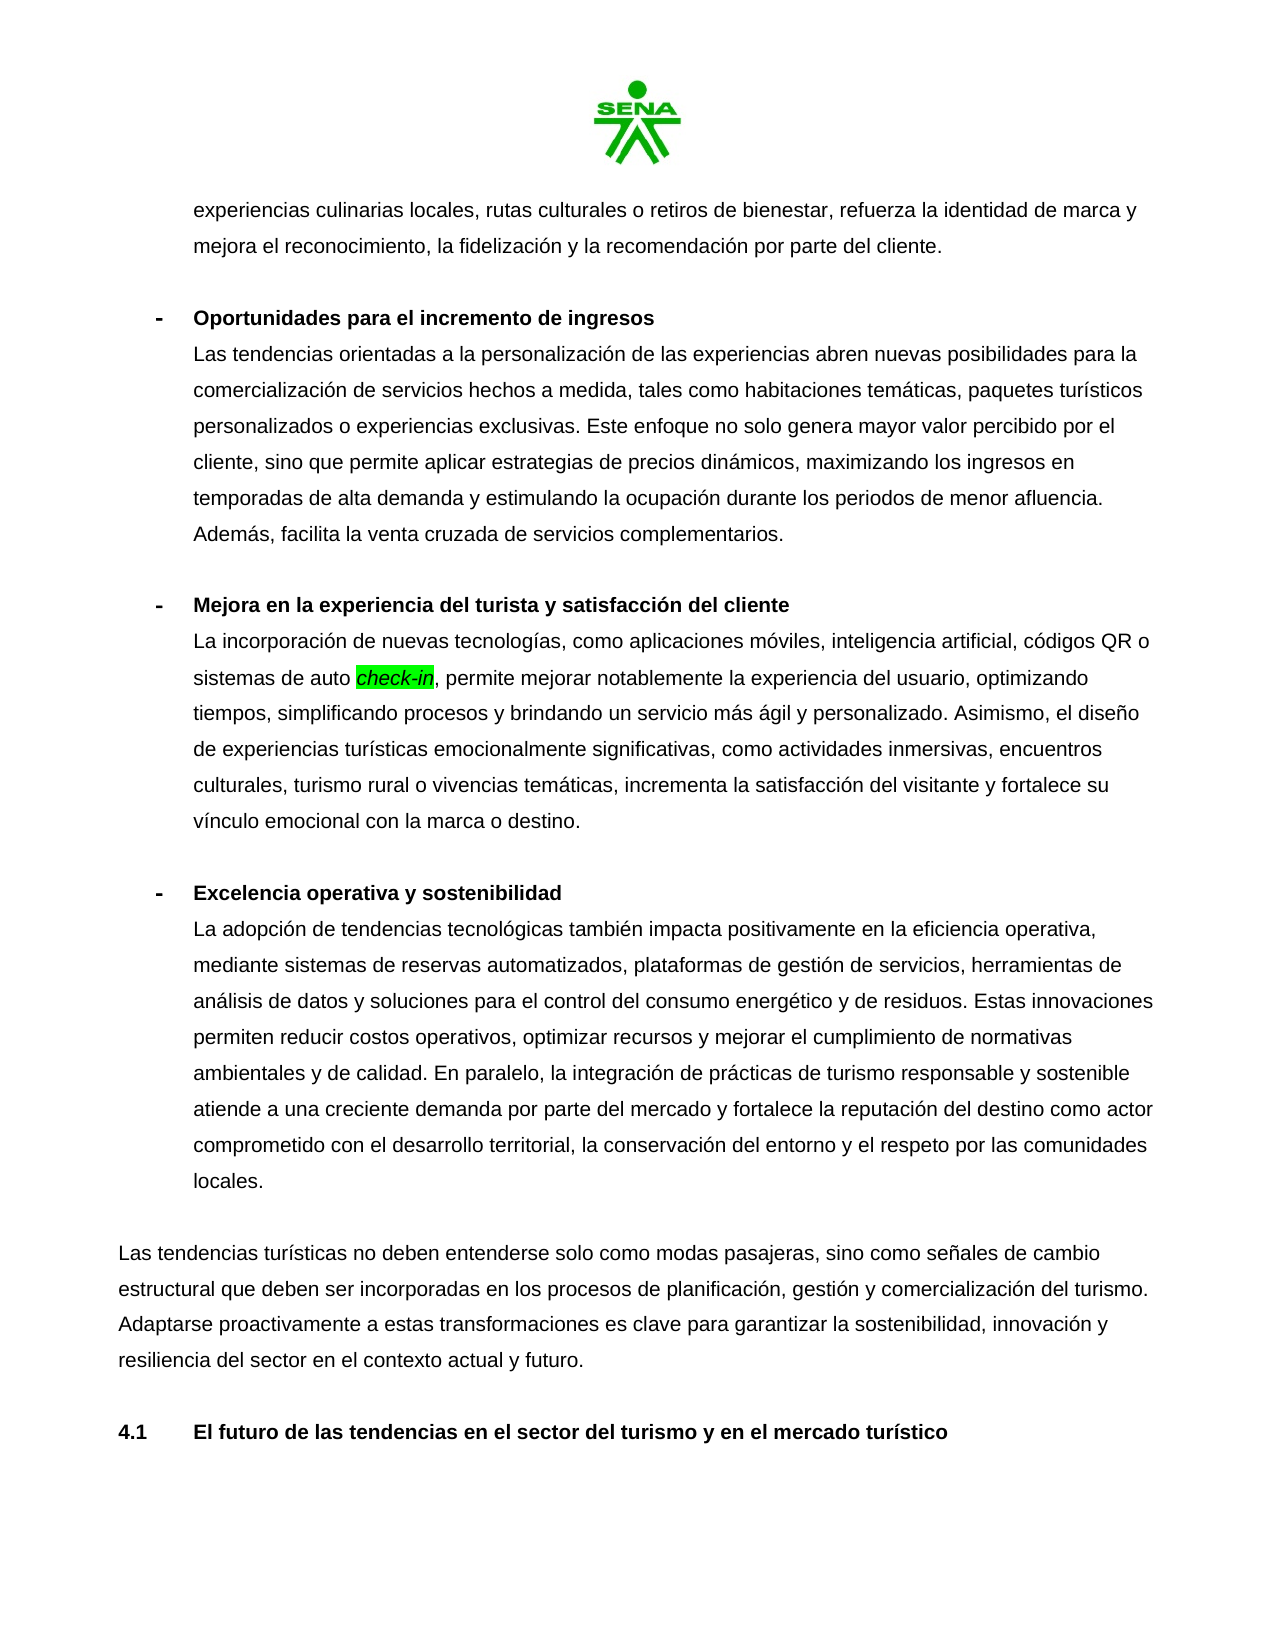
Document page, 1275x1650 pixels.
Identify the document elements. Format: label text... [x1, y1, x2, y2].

list Excelencia operativa y sostenibilidad [156, 881, 1157, 905]
text La adopción de tendencias tecnológicas también impacta positivamente en la eficiencia operativa, mediante sistemas de reservas automatizados, plataformas de gestión de servicios, herramientas de análisis de datos y soluciones para el control del consumo energético y de residuos. Estas innovaciones permiten reducir costos operativos, optimizar recursos y mejorar el cumplimiento de normativas ambientales y de calidad. En paralelo, la integración de prácticas de turismo responsable y sostenible atiende a una creciente demanda por parte del mercado y fortalece la reputación del destino como actor comprometido con el desarrollo territorial, la conservación del entorno y el respeto por las comunidades locales. [193, 917, 1157, 1192]
text Las tendencias turísticas no deben entenderse solo como modas pasajeras, sino como señales de cambio estructural que deben ser incorporadas en los procesos de planificación, gestión y comercialización del turismo. Adaptarse proactivamente a estas transformaciones es clave para garantizar la sostenibilidad, innovación y resiliencia del sector en el contexto actual y futuro. [118, 1240, 1157, 1372]
text 4.1 El futuro de las tendencias en el sector del turismo y en el mercado turístico [118, 1420, 1157, 1444]
text La incorporación de nuevas tecnologías, como aplicaciones móviles, inteligencia artificial, códigos QR o sistemas de auto check-in, permite mejorar notablemente la experiencia del usuario, optimizando tiempos, simplificando procesos y brindando un servicio más ágil y personalizado. Asimismo, el diseño de experiencias turísticas emocionalmente significativas, como actividades inmersivas, encuentros culturales, turismo rural o vivencias temáticas, incrementa la satisfacción del visitante y fortalece su vínculo emocional con la marca o destino. [193, 629, 1157, 833]
picture [588, 75, 687, 172]
text Las tendencias orientadas a la personalización de las experiencias abren nuevas posibilidades para la comercialización de servicios hechos a medida, tales como habitaciones temáticas, paquetes turísticos personalizados o experiencias exclusivas. Este enfoque no solo genera mayor valor percibido por el cliente, sino que permite aplicar estrategias de precios dinámicos, maximizando los ingresos en temporadas de alta demanda y estimulando la ocupación durante los periodos de menor afluencia. Además, facilita la venta cruzada de servicios complementarios. [193, 342, 1157, 545]
list Mejora en la experiencia del turista y satisfacción del cliente [156, 593, 1157, 617]
list Oportunidades para el incremento de ingresos [156, 306, 1157, 330]
